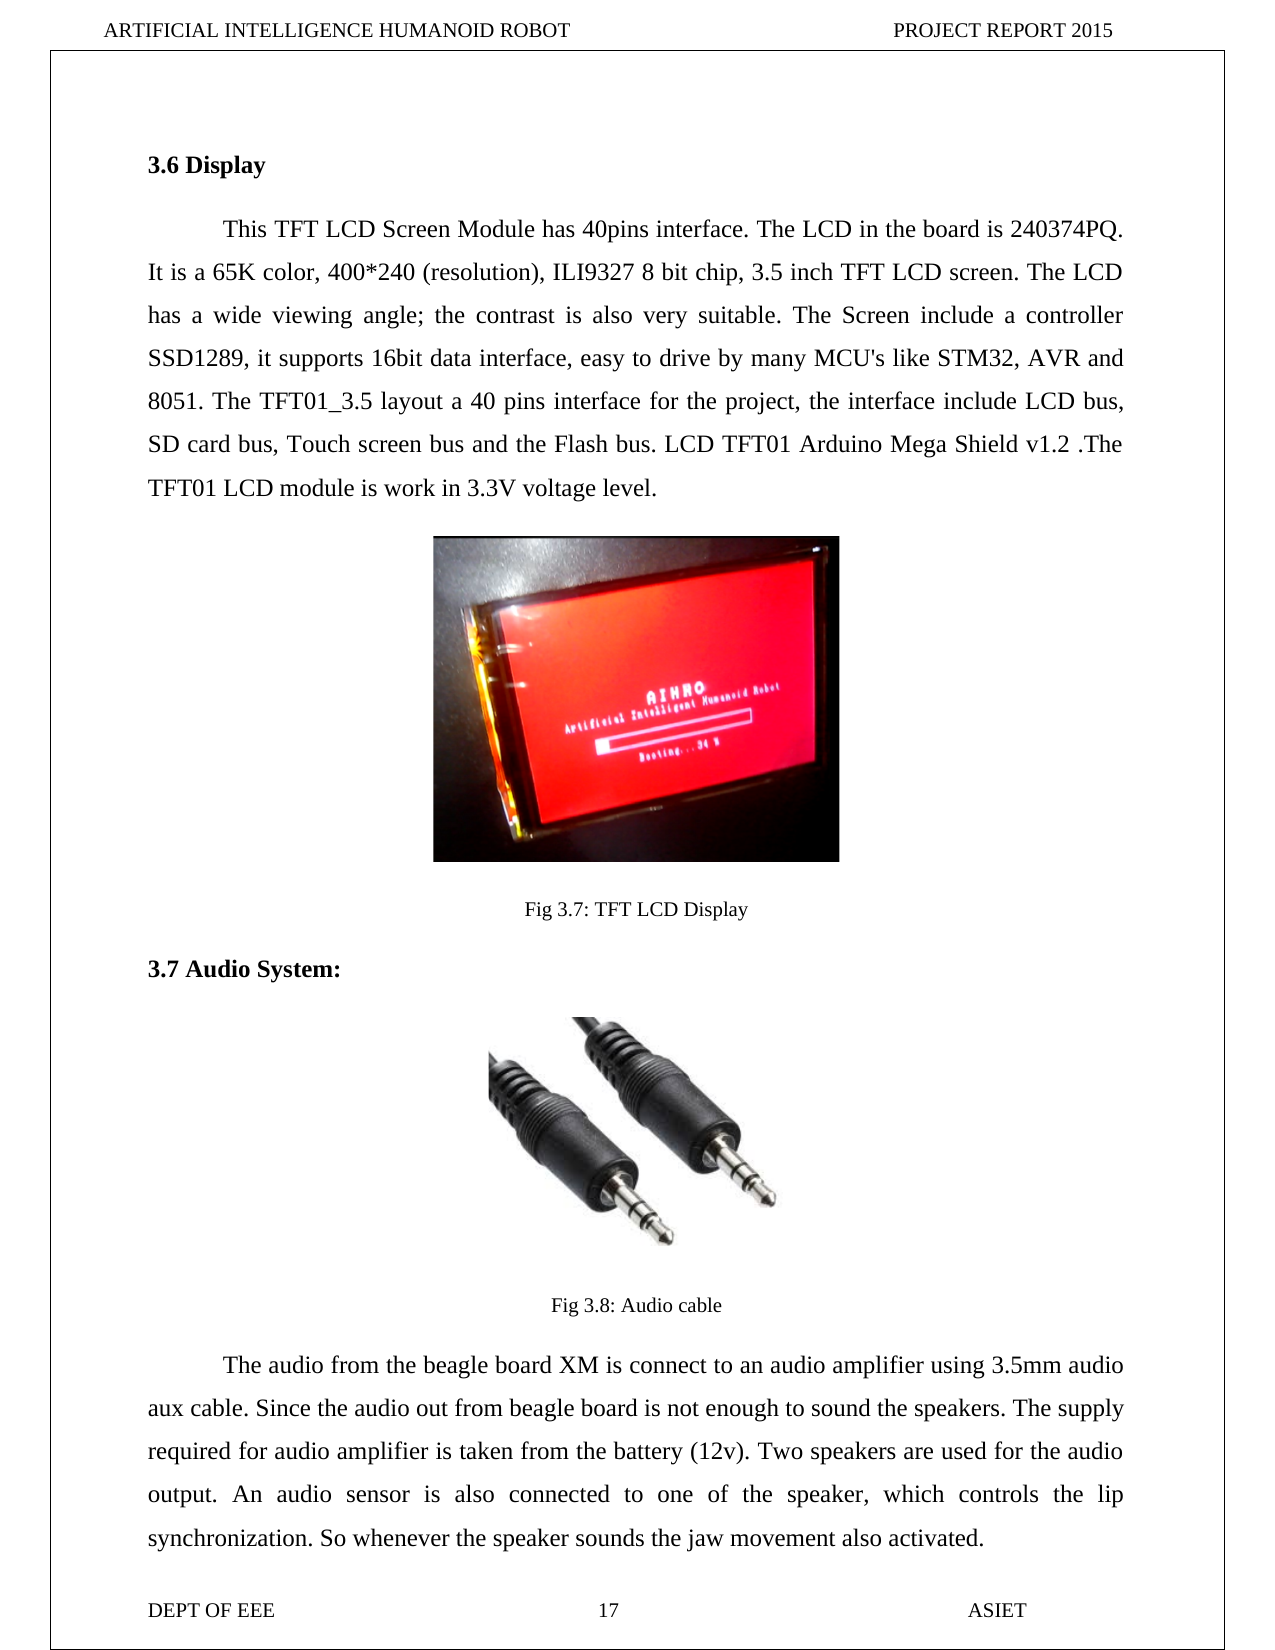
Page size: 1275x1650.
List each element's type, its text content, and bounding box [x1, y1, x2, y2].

picture [433, 536, 840, 862]
picture [488, 1017, 784, 1259]
text This TFT LCD Screen Module has 40pins interface. The LCD in the board is 240374PQ. It is a 65K color, 400*240 (resolution), ILI9327 8 bit chip, 3.5 inch TFT LCD screen. The LCD has a wide viewing angle; the contrast is also very suitable. The Screen include a controller SSD1289, it supports 16bit data interface, easy to drive by many MCU's like STM32, AVR and 8051. The TFT01_3.5 layout a 40 pins interface for the project, the interface include LCD bus, SD card bus, Touch screen bus and the Flash bus. LCD TFT01 Arduino Mega Shield v1.2 .The TFT01 LCD module is work in 3.3V voltage level. [148, 214, 1125, 501]
text Fig 3.7: TFT LCD Display [148, 897, 1125, 921]
text The audio from the beagle board XM is connect to an audio amplifier using 3.5mm audio aux cable. Since the audio out from beagle board is not enough to sound the speakers. The supply required for audio amplifier is taken from the battery (12v). Two speakers are used for the audio output. An audio sensor is also connected to one of the speaker, which controls the lip synchronization. So whenever the speaker sounds the jaw movement also activated. [148, 1350, 1125, 1551]
text 3.6 Display [148, 150, 1125, 179]
text 3.7 Audio System: [148, 954, 1125, 982]
text Fig 3.8: Audio cable [148, 1293, 1125, 1317]
